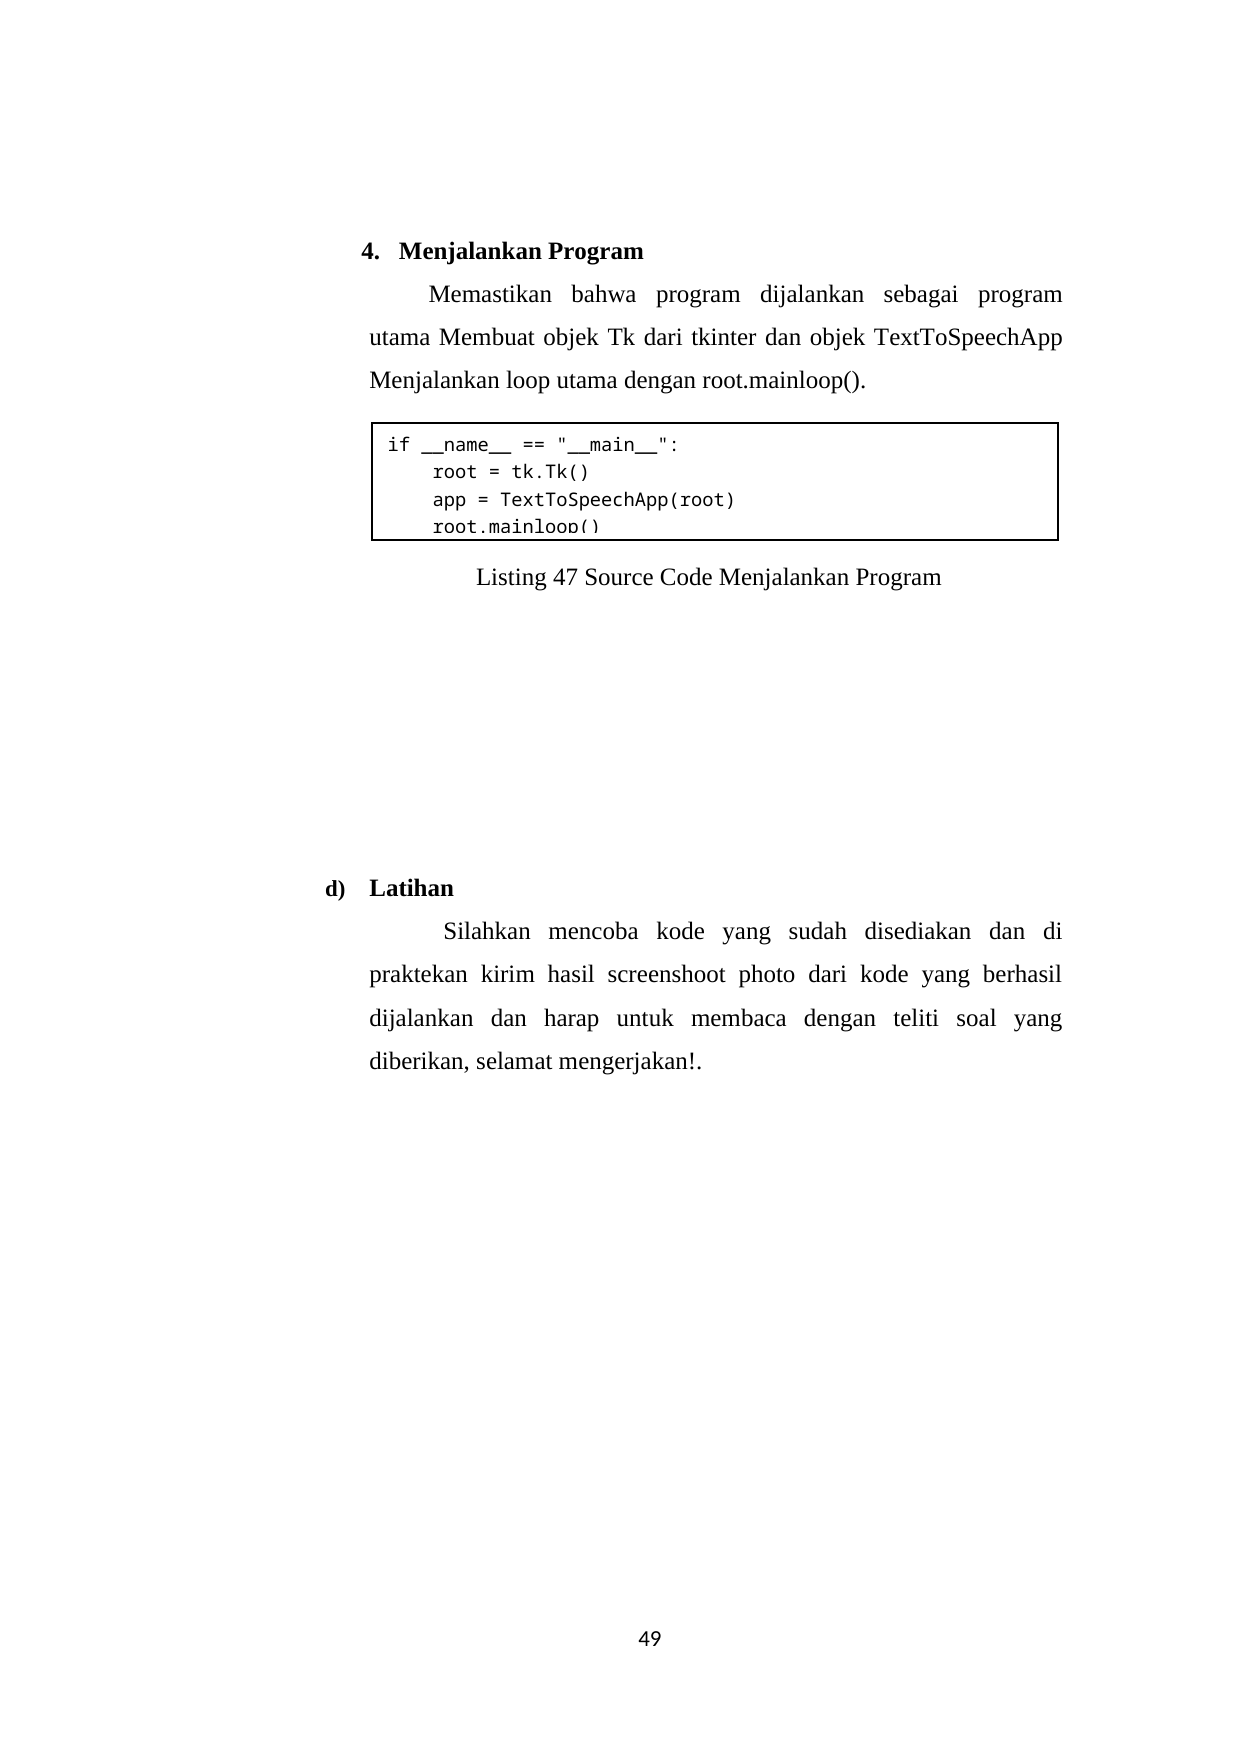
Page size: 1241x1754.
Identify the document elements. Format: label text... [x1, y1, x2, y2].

subtitle Latihan [325, 873, 1063, 902]
subtitle Menjalankan Program [361, 236, 1063, 265]
text Silahkan mencoba kode yang sudah disediakan dan di praktekan kirim hasil screenshoot photo dari kode yang berhasil dijalankan dan harap untuk membaca dengan teliti soal yang diberikan, selamat mengerjakan!. [369, 916, 1063, 1074]
text Listing 47 Source Code Menjalankan Program [310, 562, 1063, 591]
text Memastikan bahwa program dijalankan sebagai program utama Membuat objek Tk dari tkinter dan objek TextToSpeechApp Menjalankan loop utama dengan root.mainloop(). [369, 279, 1063, 394]
